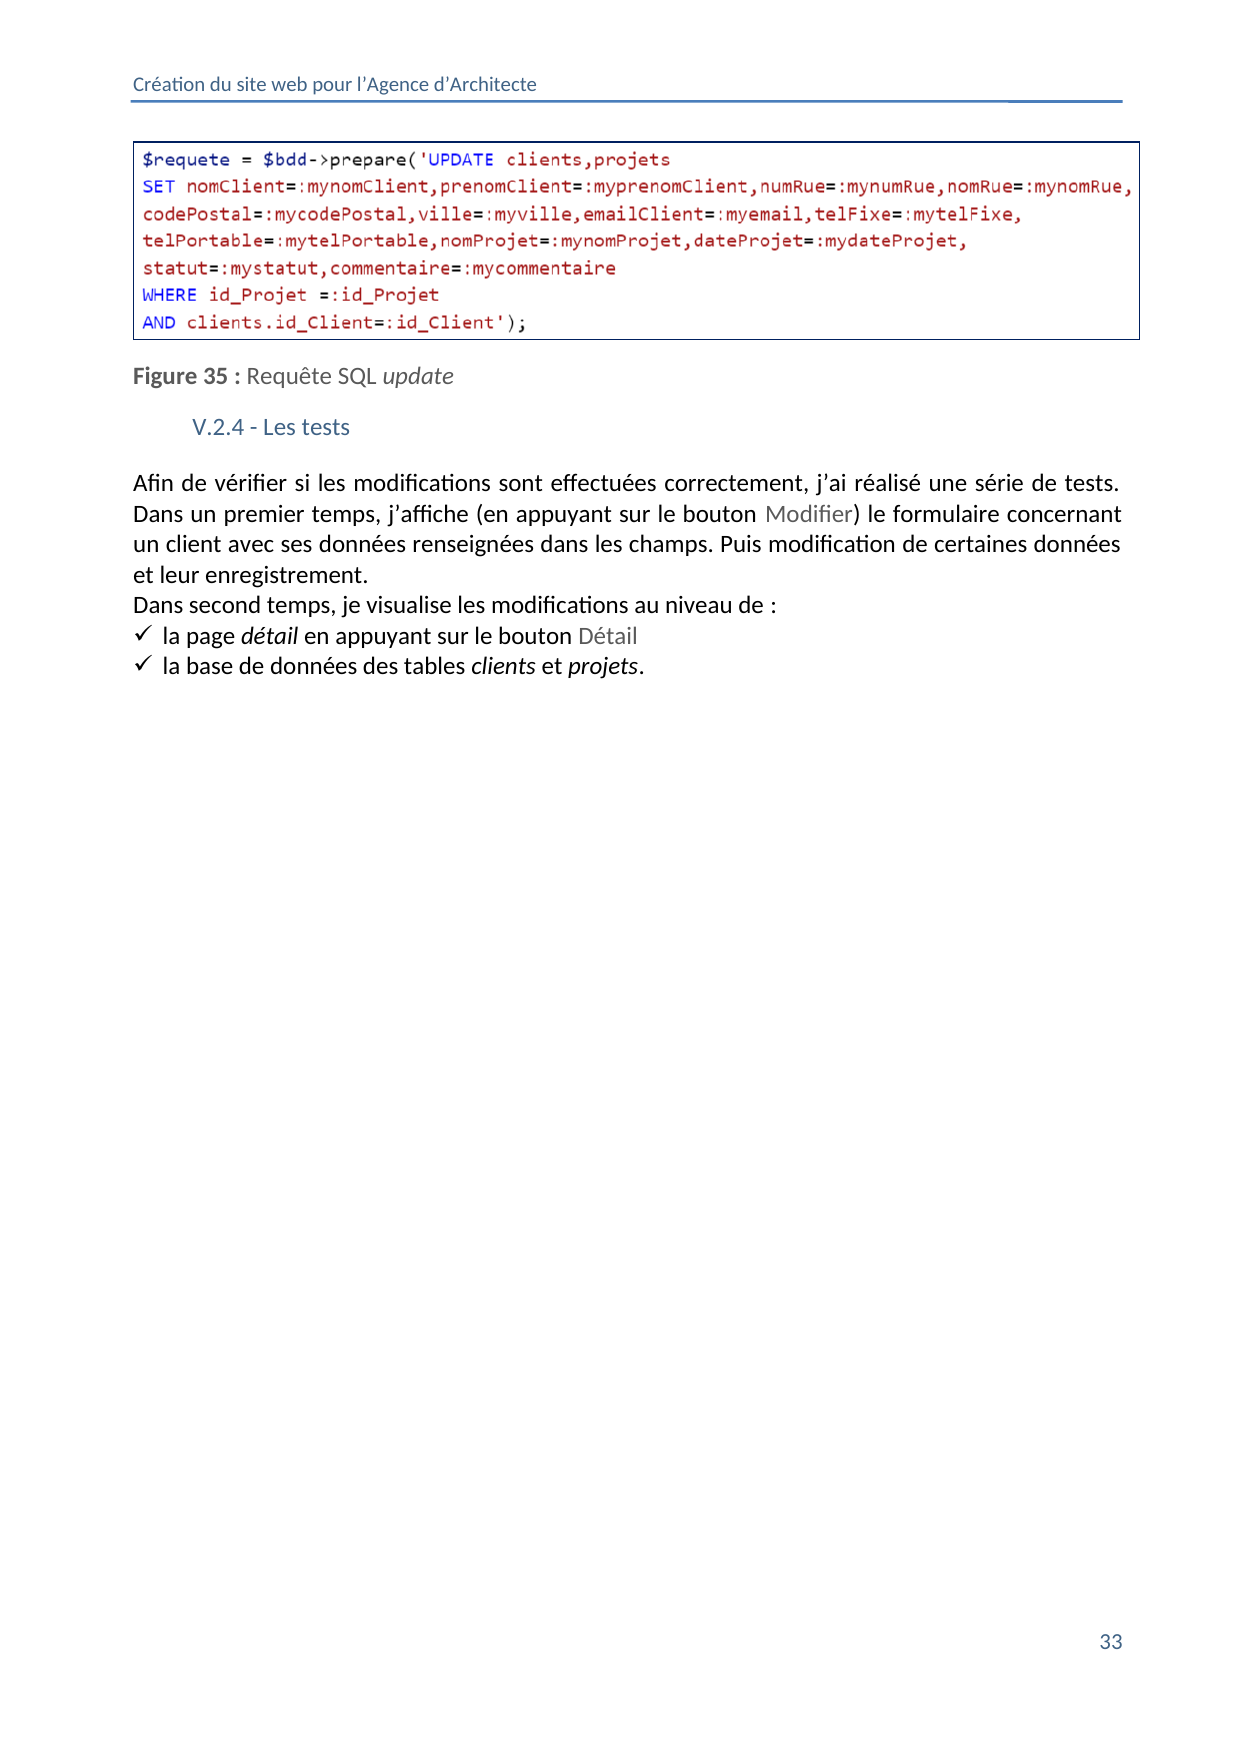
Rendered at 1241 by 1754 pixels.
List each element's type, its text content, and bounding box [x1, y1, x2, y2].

list la page détail en appuyant sur le bouton Détail [133, 620, 1122, 651]
text Figure 35 : Requête SQL update [133, 360, 1122, 391]
text Dans second temps, je visualise les modifications au niveau de : [133, 589, 1122, 620]
picture [134, 143, 1139, 339]
list la base de données des tables clients et projets. [133, 651, 1122, 681]
text Afin de vérifier si les modifications sont effectuées correctement, j’ai réalisé une série de tests. Dans un premier temps, j’affiche (en appuyant sur le bouton Modifier) le formulaire concernant un client avec ses données renseignées dans les champs. Puis modification de certaines données et leur enregistrement. [133, 467, 1122, 589]
subtitle V.2.4 - Les tests [133, 412, 1122, 442]
